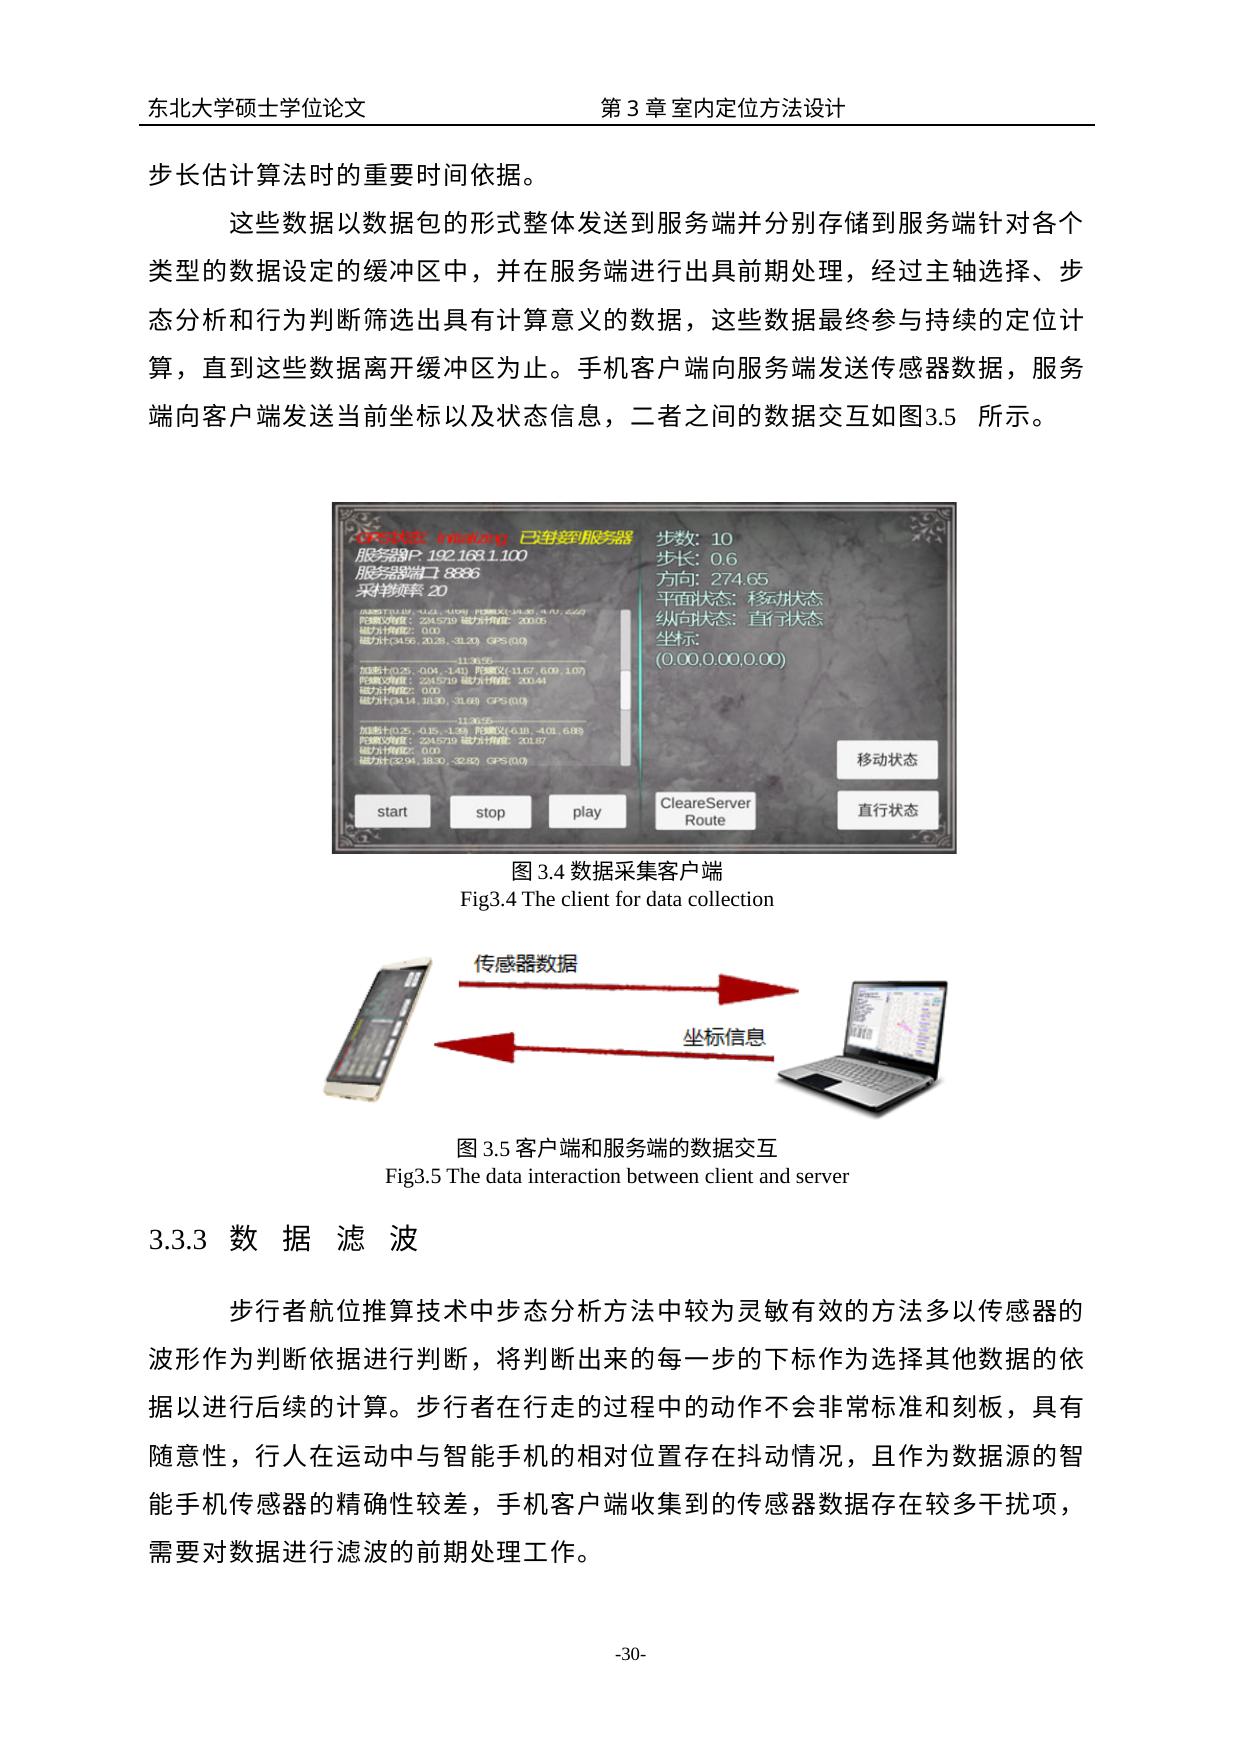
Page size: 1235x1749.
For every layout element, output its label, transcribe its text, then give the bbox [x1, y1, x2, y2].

picture [294, 935, 982, 1132]
text 这些数据以数据包的形式整体发送到服务端并分别存储到服务端针对各个类型的数据设定的缓冲区中，并在服务端进行出具前期处理，经过主轴选择、步态分析和行为判断筛选出具有计算意义的数据，这些数据最终参与持续的定位计算，直到这些数据离开缓冲区为止。手机客户端向服务端发送传感器数据，服务端向客户端发送当前坐标以及状态信息，二者之间的数据交互如图3.5所示。 [149, 197, 1086, 439]
picture [331, 502, 957, 854]
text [149, 149, 1086, 197]
text 步行者航位推算技术中步态分析方法中较为灵敏有效的方法多以传感器的波形作为判断依据进行判断，将判断出来的每一步的下标作为选择其他数据的依据以进行后续的计算。步行者在行走的过程中的动作不会非常标准和刻板，具有随意性，行人在运动中与智能手机的相对位置存在抖动情况，且作为数据源的智能手机传感器的精确性较差，手机客户端收集到的传感器数据存在较多干扰项，需要对数据进行滤波的前期处理工作。 [149, 1285, 1086, 1575]
text Fig3.5 The data interaction between client and server [149, 1163, 1086, 1188]
subtitle 数据滤波 [143, 1212, 1086, 1261]
text Fig3.4 The client for data collection [149, 886, 1086, 911]
